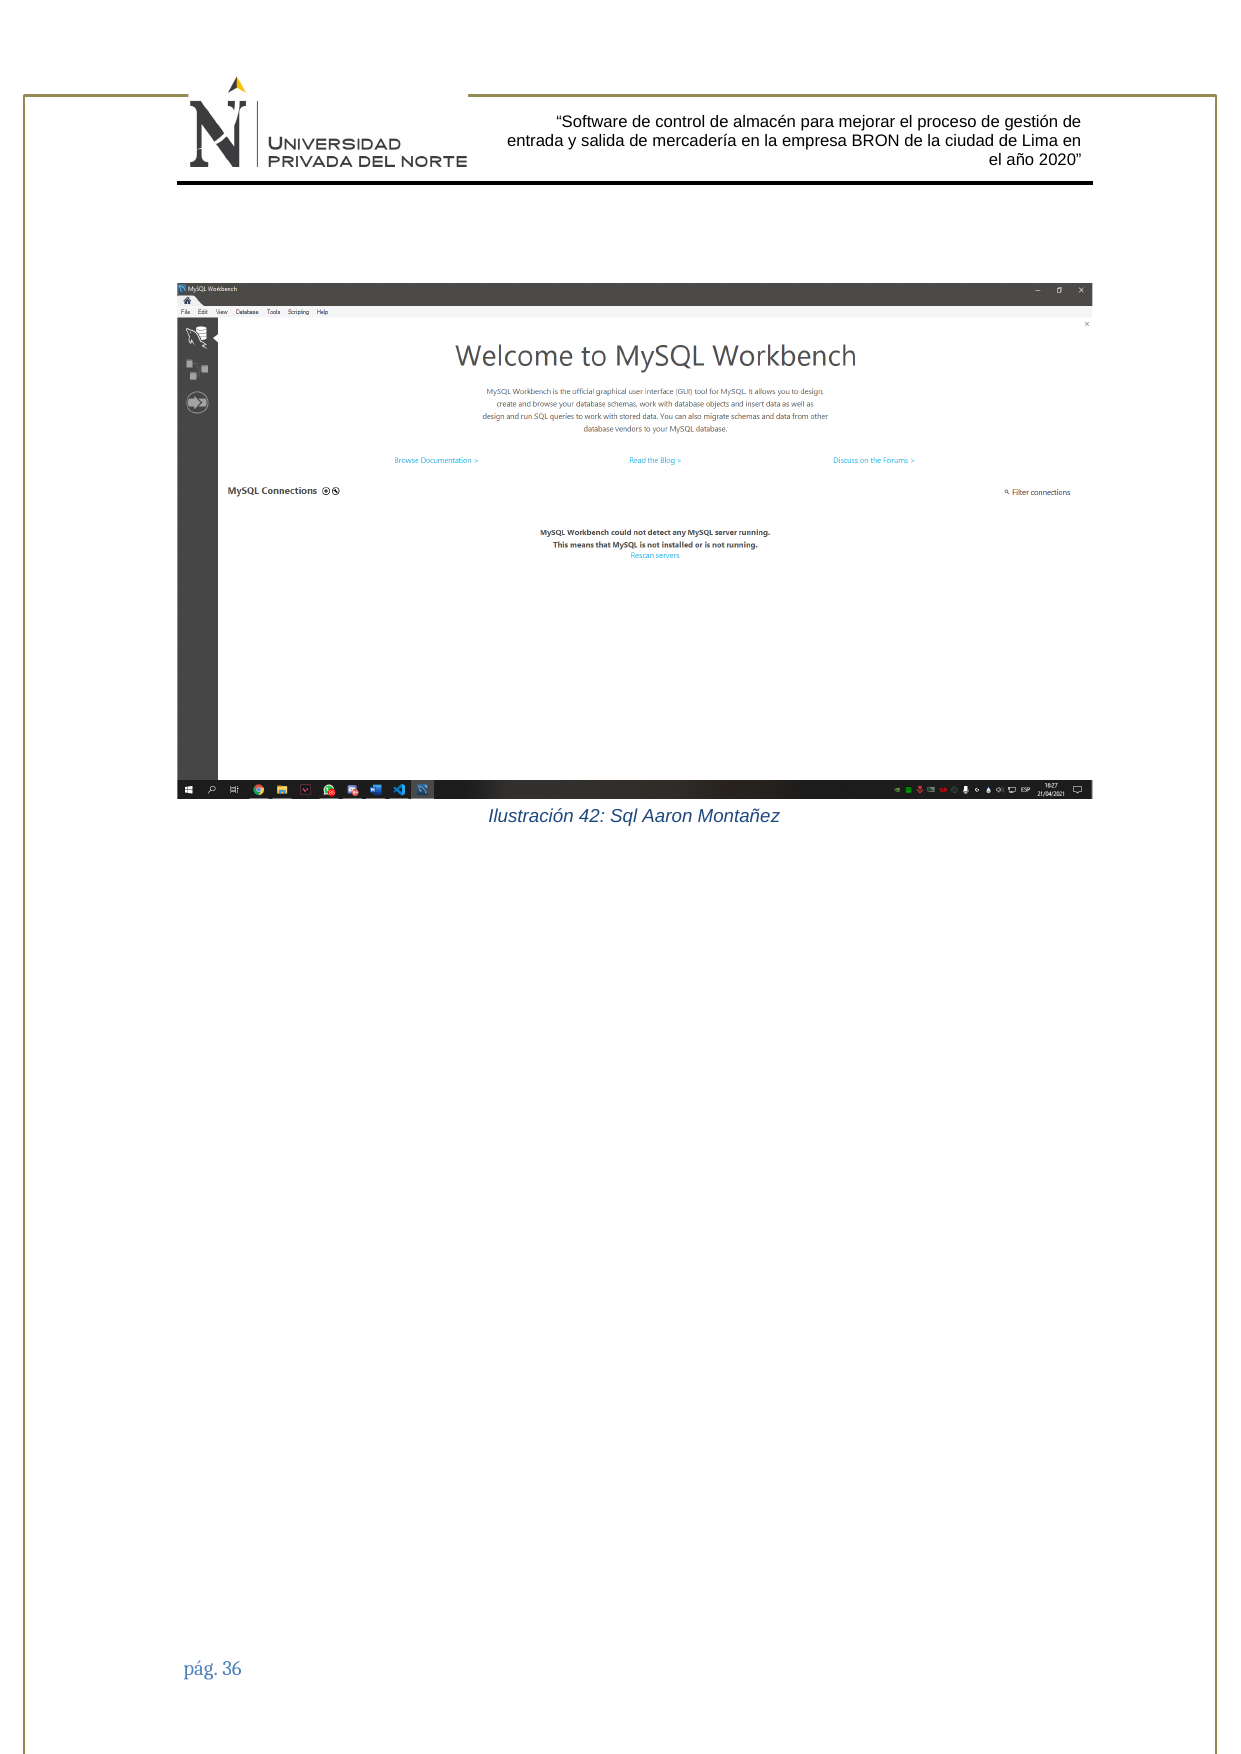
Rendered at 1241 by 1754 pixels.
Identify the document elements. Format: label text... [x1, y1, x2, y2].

picture [177, 283, 1093, 799]
picture [188, 73, 469, 169]
text Ilustración 43: Sql Aaron Montañez [177, 804, 1092, 826]
